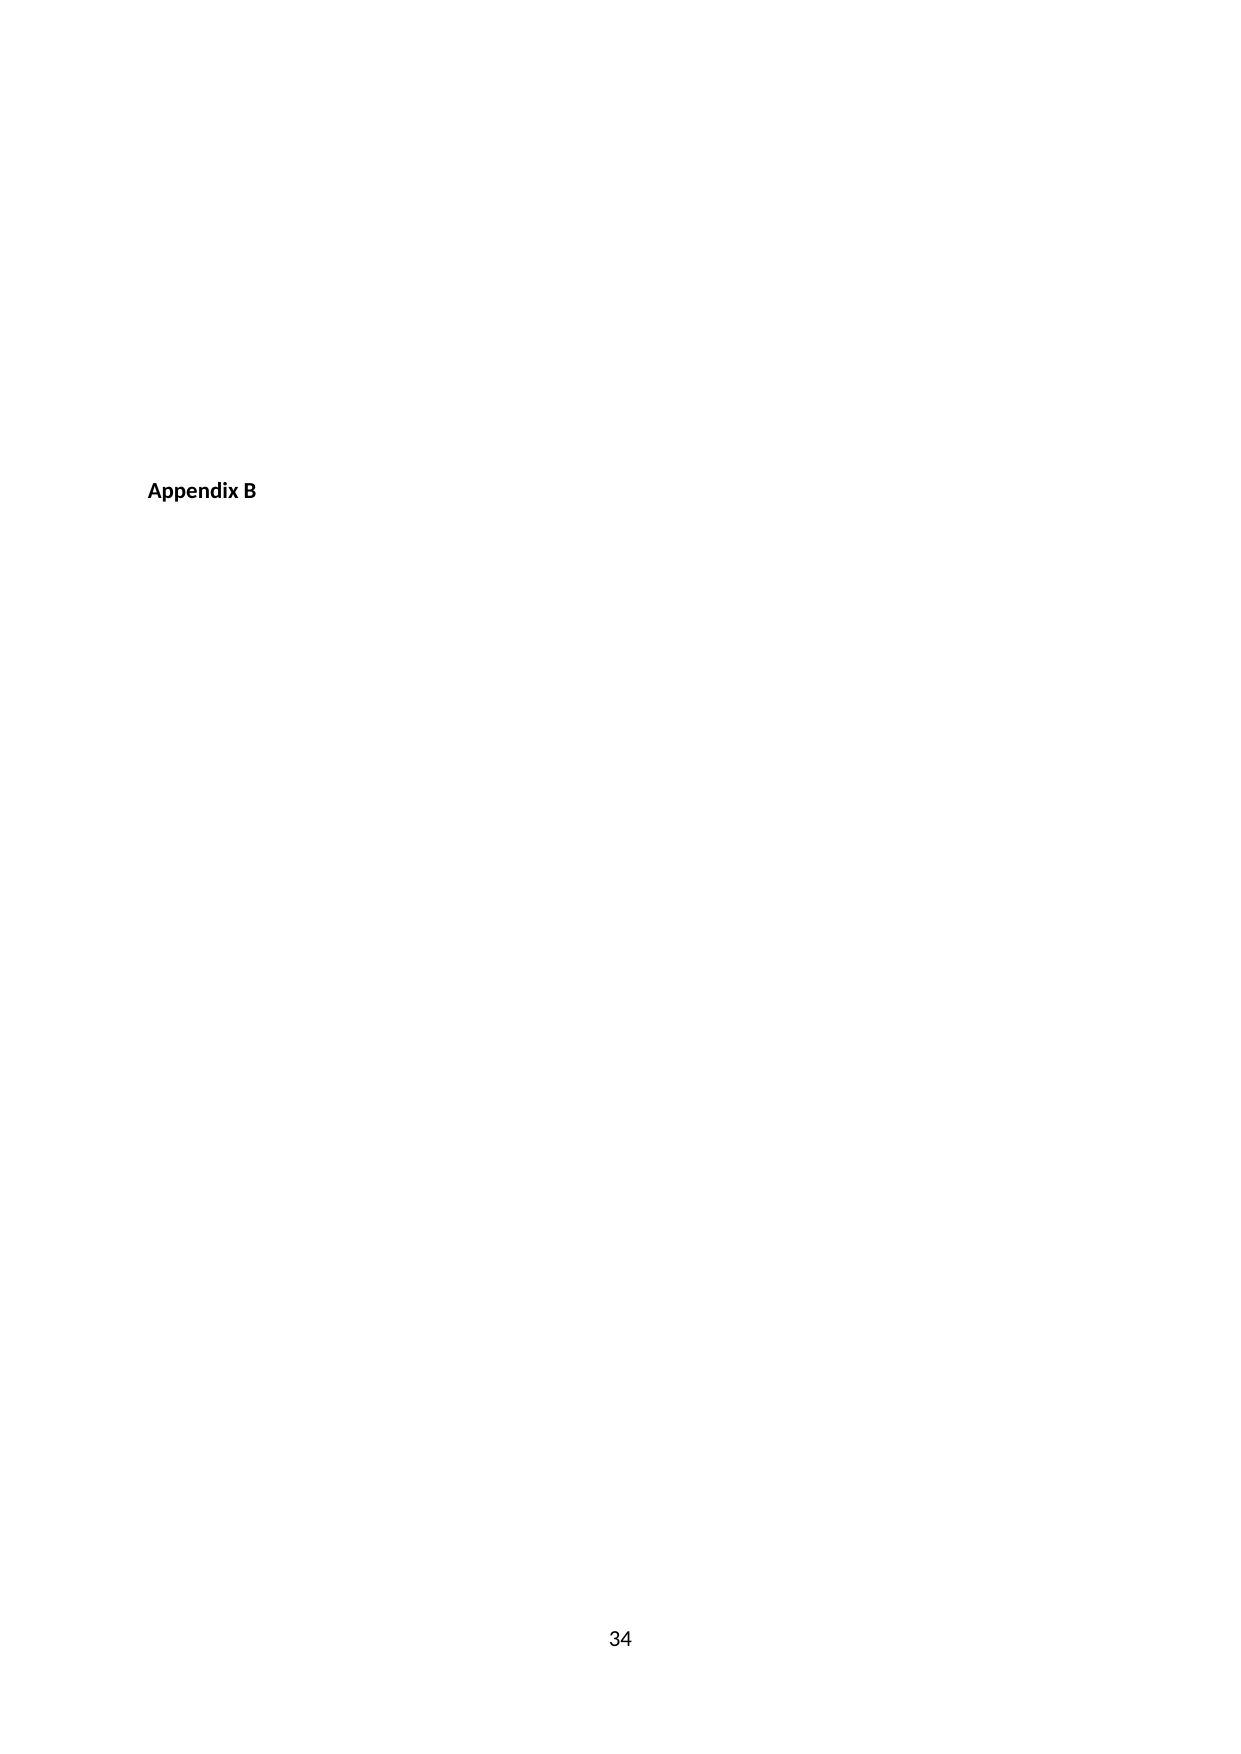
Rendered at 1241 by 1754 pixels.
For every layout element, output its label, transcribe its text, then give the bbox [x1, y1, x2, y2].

text Appendix B [148, 476, 1093, 504]
